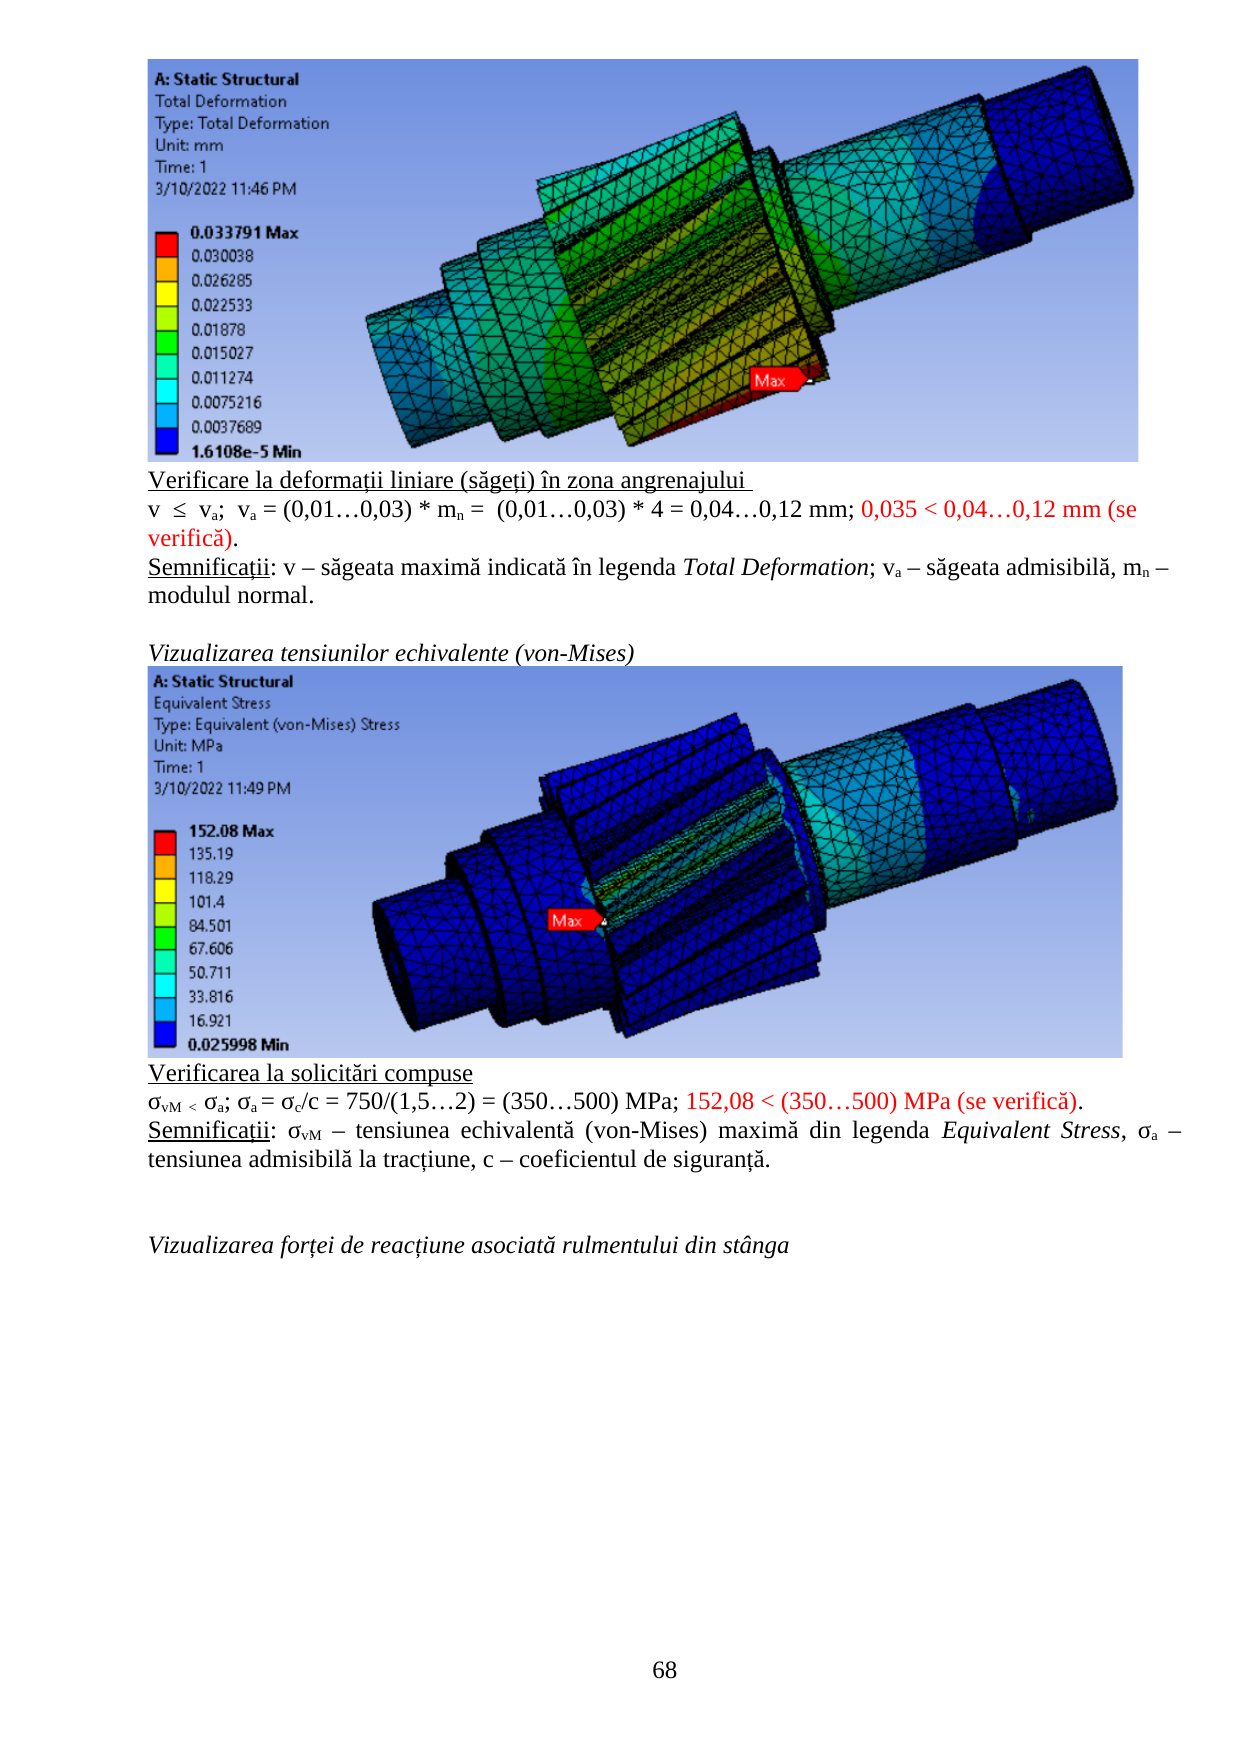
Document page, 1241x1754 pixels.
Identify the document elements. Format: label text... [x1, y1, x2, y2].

text σvM < σa; σa = σc/c = 750/(1,5…2) = (350…500) MPa; 152,08 < (350…500) MPa (se verifică). [148, 1086, 1181, 1115]
picture [147, 666, 1123, 1058]
picture [147, 59, 1139, 462]
text Vizualizarea forței de reacțiune asociată rulmentului din stânga [148, 1201, 1181, 1259]
text Semnificații: v – săgeata maximă indicată în legenda Total Deformation; va – săgeata admisibilă, mn – modulul normal. [148, 552, 1181, 609]
text v ≤ va; va = (0,01…0,03) * mn = (0,01…0,03) * 4 = 0,04…0,12 mm; 0,035 < 0,04…0,12 mm (se verifică). [148, 494, 1181, 552]
text Semnificații: σvM – tensiunea echivalentă (von-Mises) maximă din legenda Equivalent Stress, σa – tensiunea admisibilă la tracțiune, c – coeficientul de siguranță. [148, 1115, 1181, 1173]
text Verificarea la solicitări compuse [148, 1058, 1181, 1086]
text Vizualizarea tensiunilor echivalente (von-Mises) [148, 638, 1181, 667]
